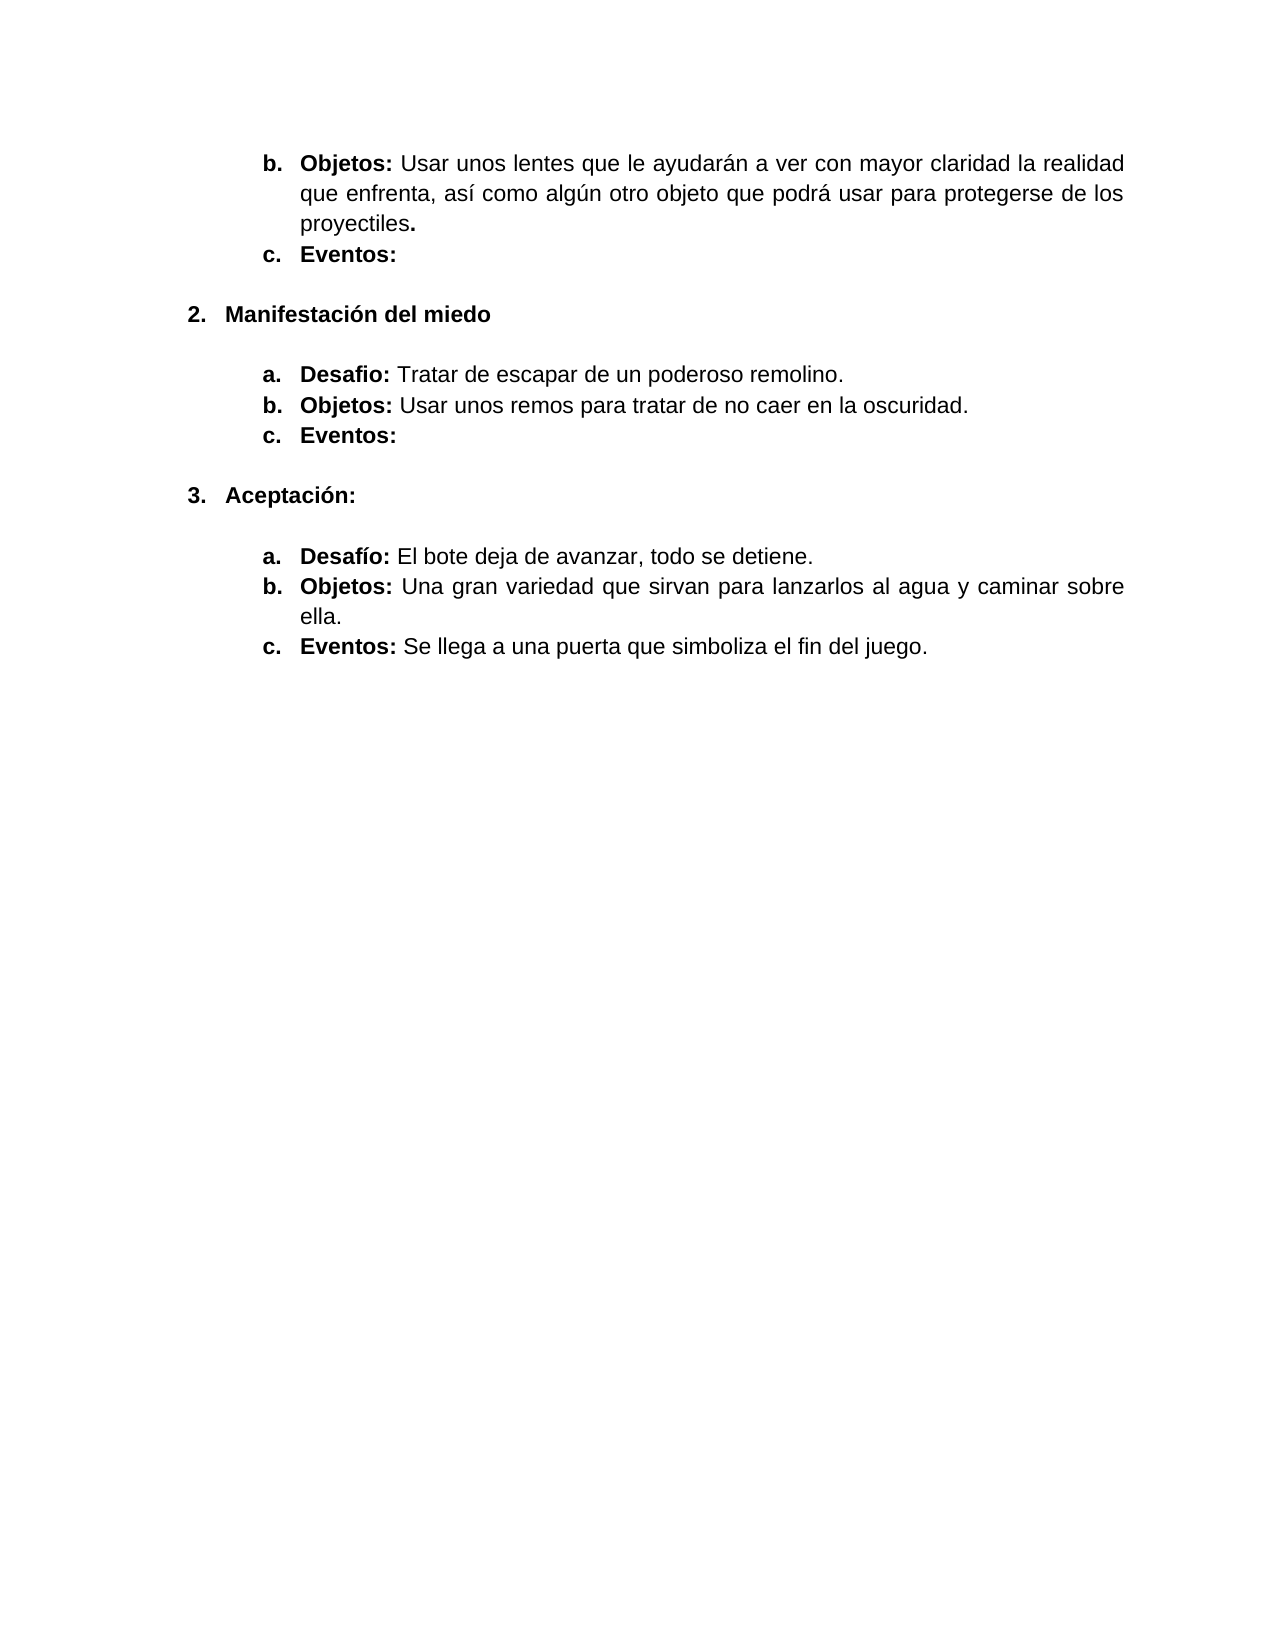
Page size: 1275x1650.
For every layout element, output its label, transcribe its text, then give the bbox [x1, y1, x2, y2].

list Eventos: [262, 241, 1125, 267]
list Desafio: Tratar de escapar de un poderoso remolino. [262, 361, 1125, 388]
list Objetos: Usar unos lentes que le ayudarán a ver con mayor claridad la realidad que enfrenta, así como algún otro objeto que podrá usar para protegerse de los proyectiles. [262, 150, 1125, 237]
list Objetos: Una gran variedad que sirvan para lanzarlos al agua y caminar sobre ella. [262, 573, 1125, 629]
list Aceptación: [187, 482, 1125, 509]
list Manifestación del miedo [187, 301, 1125, 327]
list Objetos: Usar unos remos para tratar de no caer en la oscuridad. [262, 392, 1125, 418]
list Eventos: Se llega a una puerta que simboliza el fin del juego. [262, 633, 1125, 660]
list Desafío: El bote deja de avanzar, todo se detiene. [262, 543, 1125, 569]
list Eventos: [262, 422, 1125, 448]
